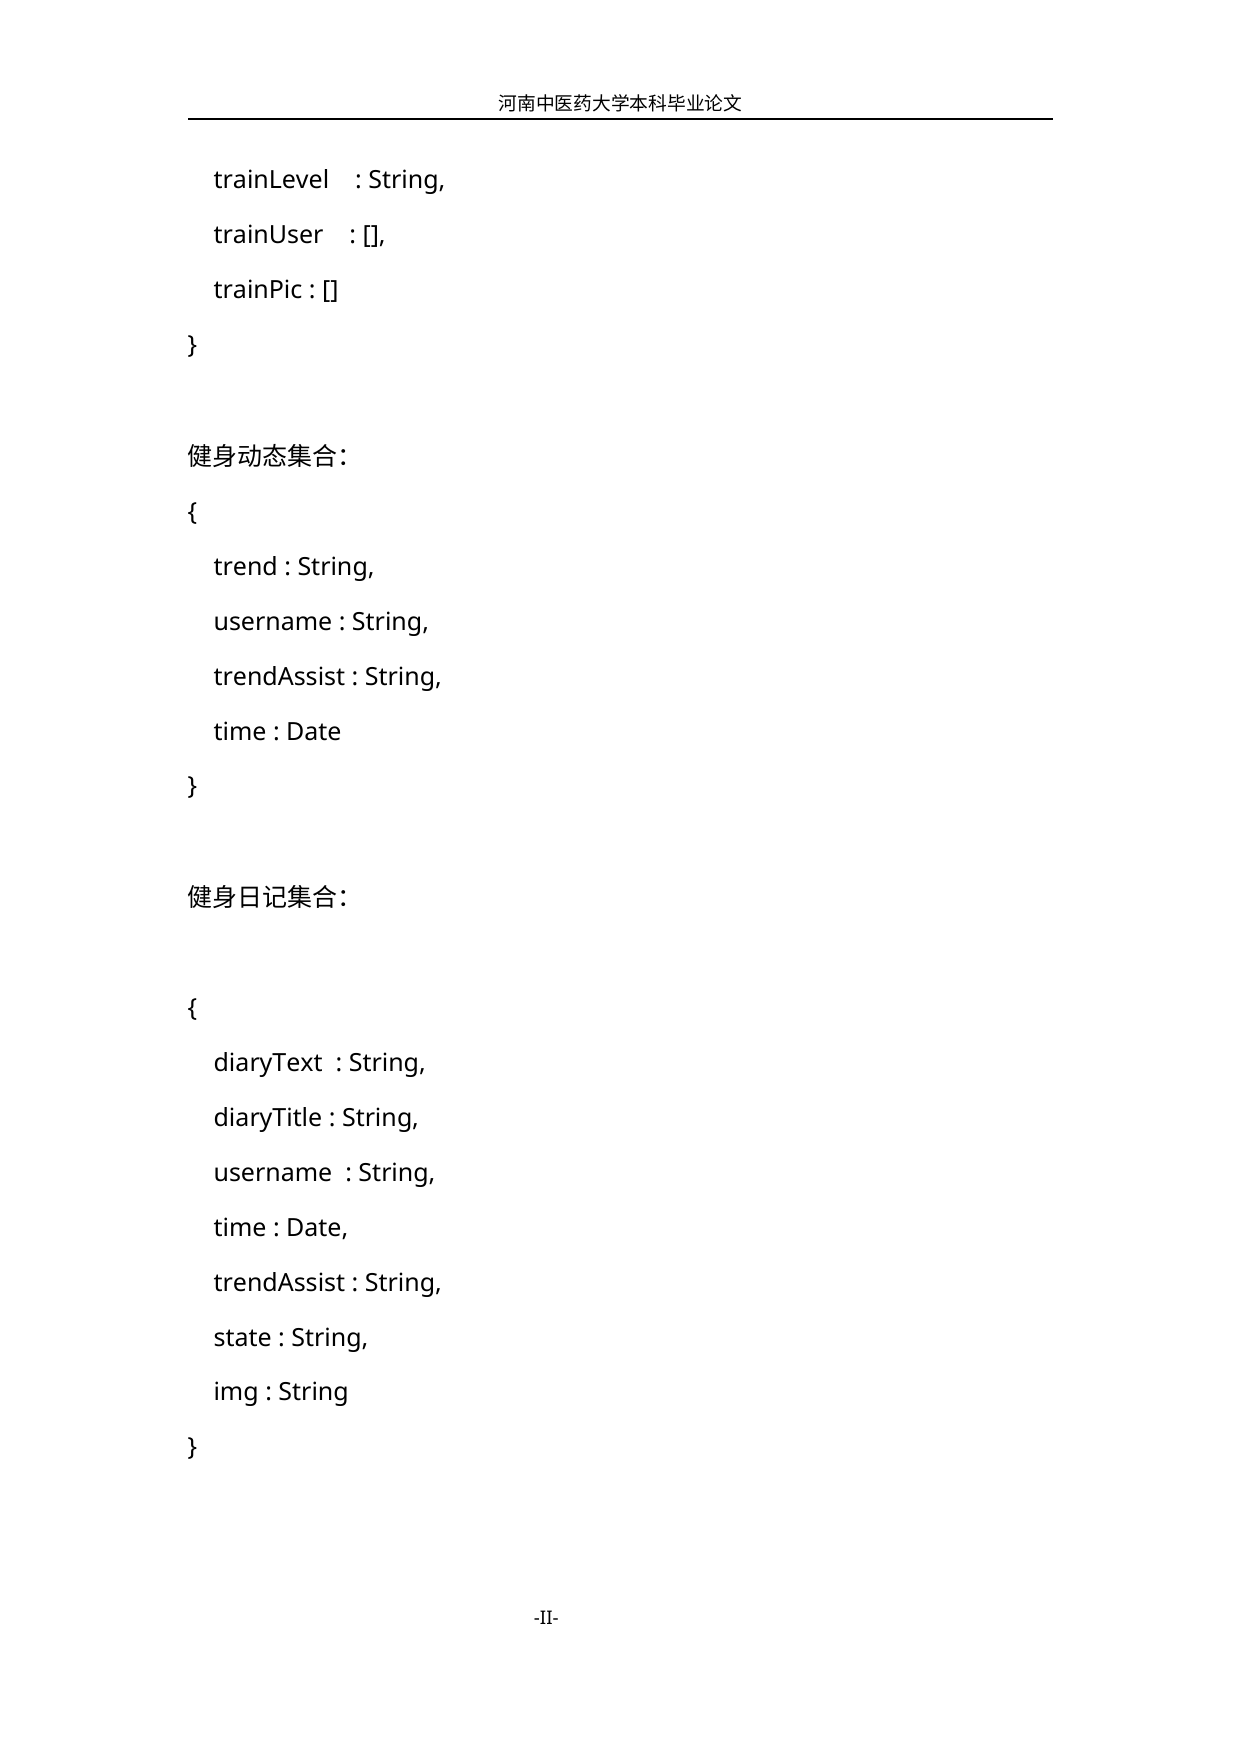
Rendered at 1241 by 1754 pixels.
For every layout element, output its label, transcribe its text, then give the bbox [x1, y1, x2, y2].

text img : String [187, 1374, 1053, 1408]
text diaryText : String, [187, 1045, 1053, 1079]
text trainUser : [], [187, 217, 1053, 251]
text 健身日记集合： [187, 878, 1053, 914]
text 健身动态集合： [187, 436, 1053, 473]
text username : String, [187, 1154, 1053, 1188]
text time : Date [187, 713, 1053, 747]
text } [187, 1429, 1053, 1463]
text username : String, [187, 603, 1053, 637]
text diaryTitle : String, [187, 1099, 1053, 1134]
text trendAssist : String, [187, 658, 1053, 692]
text } [187, 327, 1053, 361]
text trainPic : [] [187, 272, 1053, 306]
text time : Date, [187, 1209, 1053, 1243]
text } [187, 768, 1053, 802]
text trend : String, [187, 548, 1053, 582]
text trainLevel : String, [187, 162, 1053, 196]
text state : String, [187, 1319, 1053, 1353]
text { [187, 493, 1053, 528]
text { [187, 990, 1053, 1024]
text trendAssist : String, [187, 1264, 1053, 1298]
